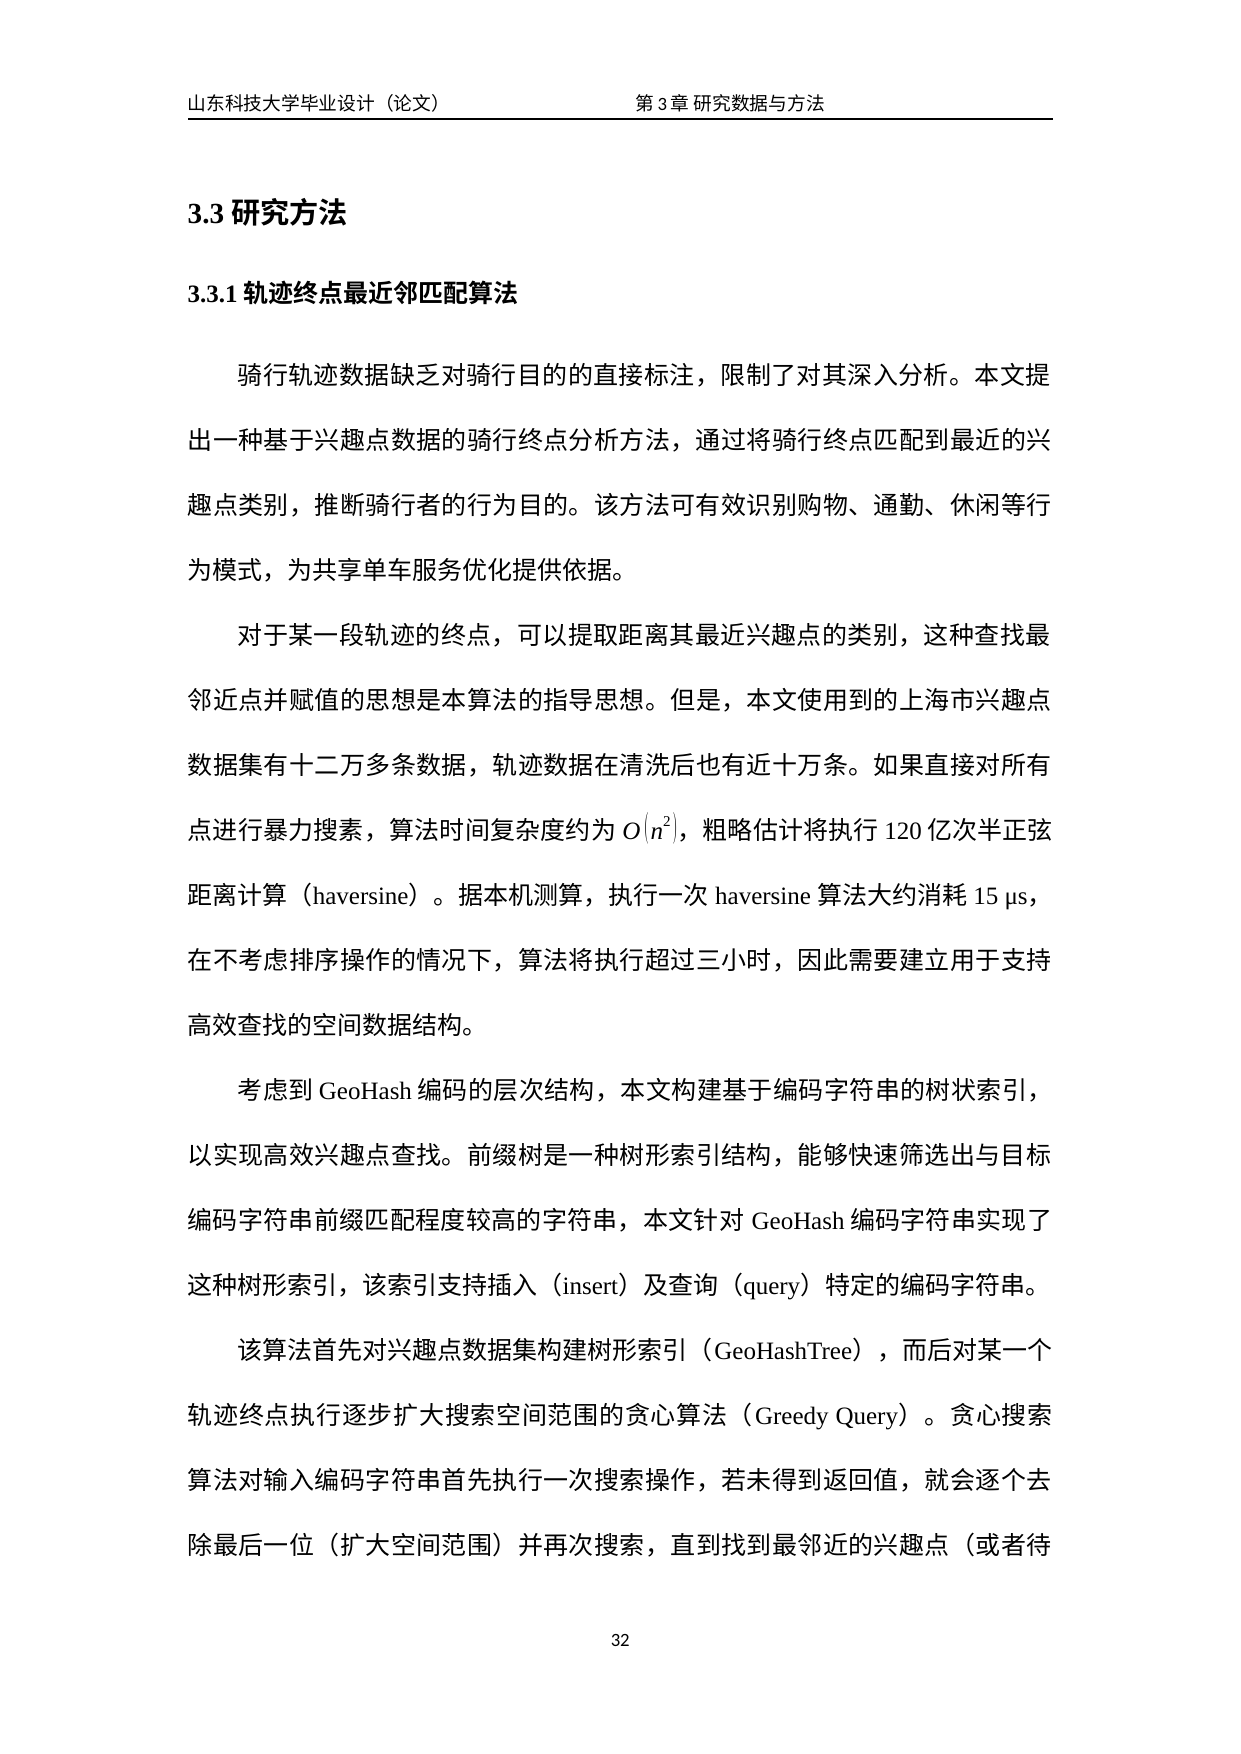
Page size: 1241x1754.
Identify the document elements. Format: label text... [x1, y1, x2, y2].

text 骑行轨迹数据缺乏对骑行目的的直接标注，限制了对其深入分析。本文提出一种基于兴趣点数据的骑行终点分析方法，通过将骑行终点匹配到最近的兴趣点类别，推断骑行者的行为目的。该方法可有效识别购物、通勤、休闲等行为模式，为共享单车服务优化提供依据。 [187, 341, 1053, 601]
list 3.3 研究方法 [187, 178, 1053, 243]
text 3.3.1 轨迹终点最近邻匹配算法 [187, 259, 1053, 324]
text 对于某一段轨迹的终点，可以提取距离其最近兴趣点的类别，这种查找最邻近点并赋值的思想是本算法的指导思想。但是，本文使用到的上海市兴趣点数据集有十二万多条数据，轨迹数据在清洗后也有近十万条。如果直接对所有点进行暴力搜素，算法时间复杂度约为 ，粗略估计将执行120亿次半正弦距离计算（haversine）。据本机测算，执行一次 haversine 算法大约消耗 15 μs，在不考虑排序操作的情况下，算法将执行超过三小时，因此需要建立用于支持高效查找的空间数据结构。 [187, 601, 1053, 1056]
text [187, 1316, 1053, 1576]
text 考虑到GeoHash编码的层次结构，本文构建基于编码字符串的树状索引，以实现高效兴趣点查找。前缀树是一种树形索引结构，能够快速筛选出与目标编码字符串前缀匹配程度较高的字符串，本文针对GeoHash编码字符串实现了这种树形索引，该索引支持插入（insert）及查询（query）特定的编码字符串。 [187, 1056, 1053, 1316]
